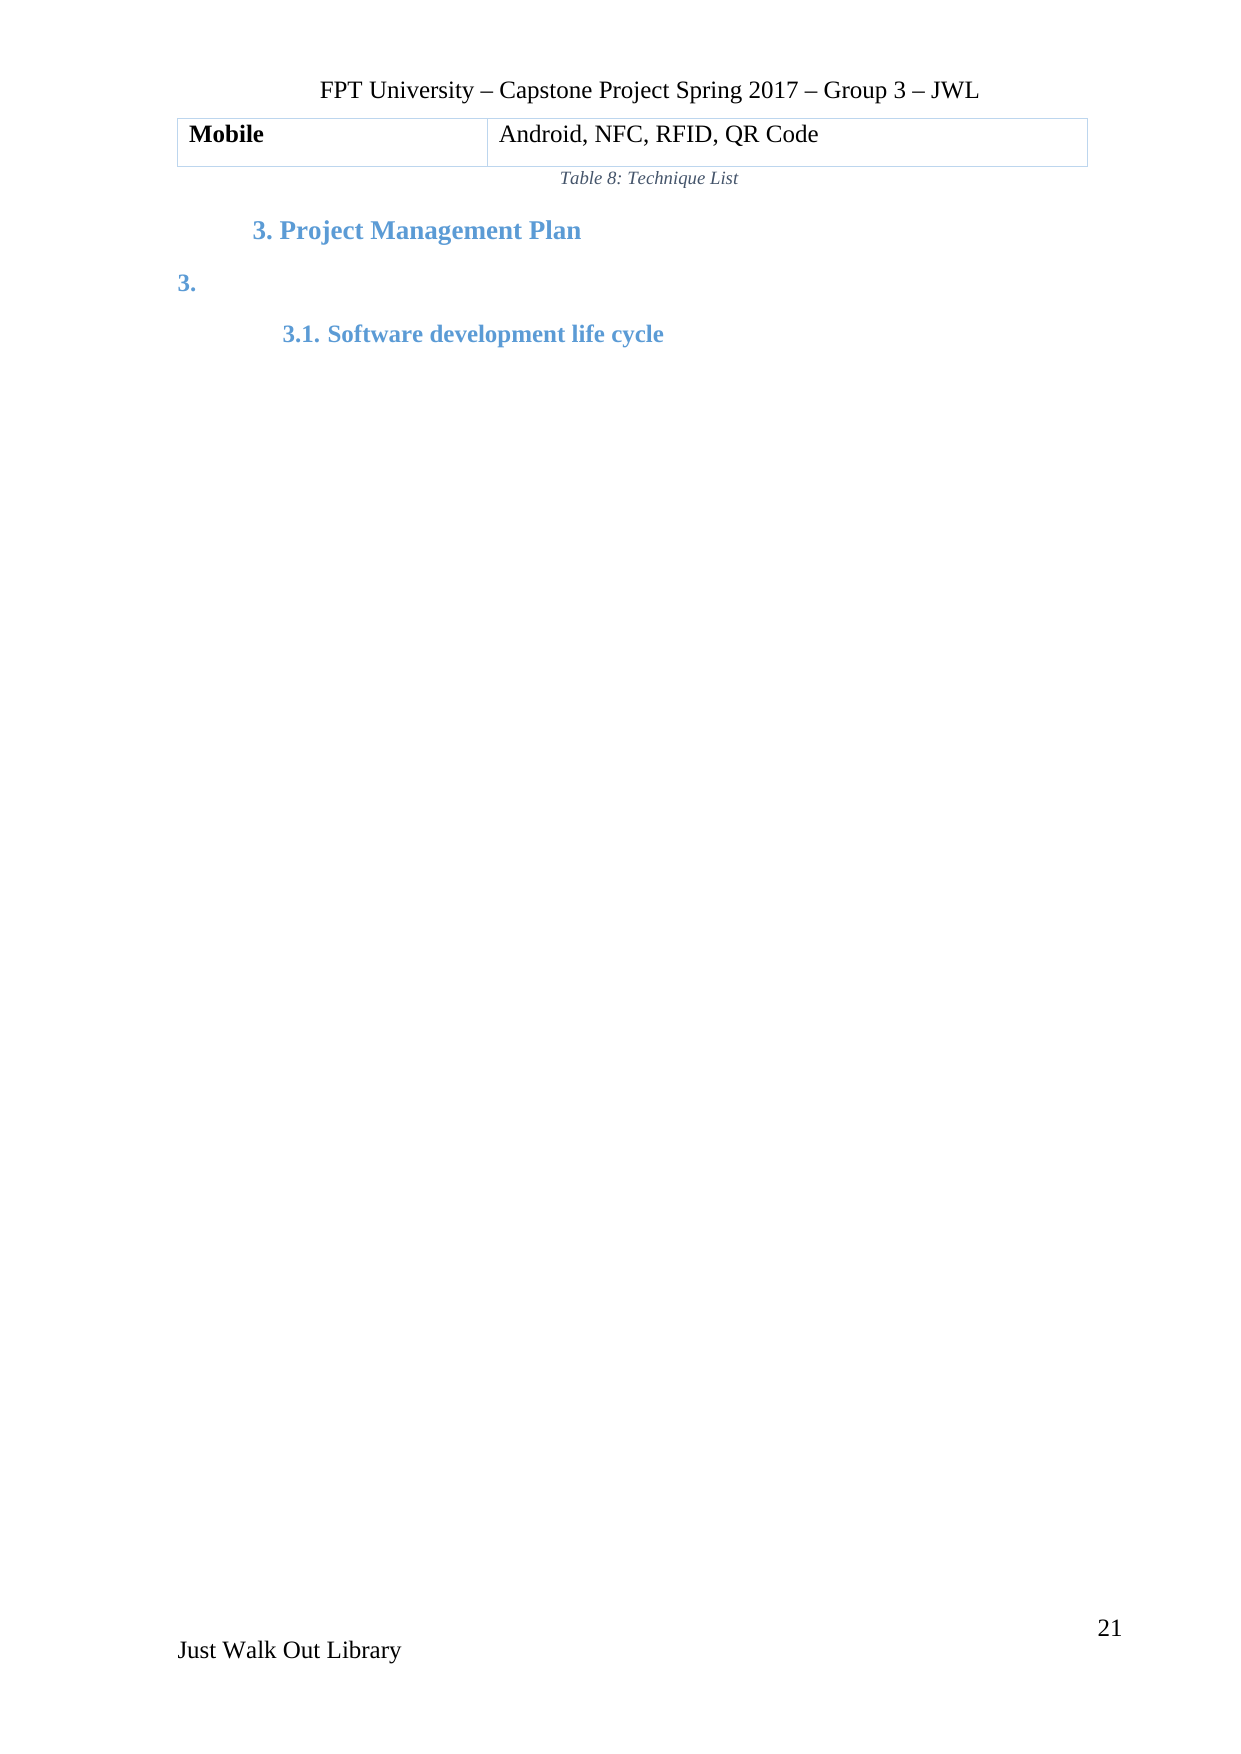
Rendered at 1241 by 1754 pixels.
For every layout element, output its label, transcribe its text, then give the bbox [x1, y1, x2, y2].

subtitle Software development life cycle [282, 319, 1122, 348]
subtitle Project Management Plan [252, 214, 1122, 245]
table_cell Mobile [178, 119, 487, 166]
table_cell Android, NFC, RFID, QR Code [488, 119, 1087, 166]
text Table 8: Technique List [177, 167, 1122, 189]
